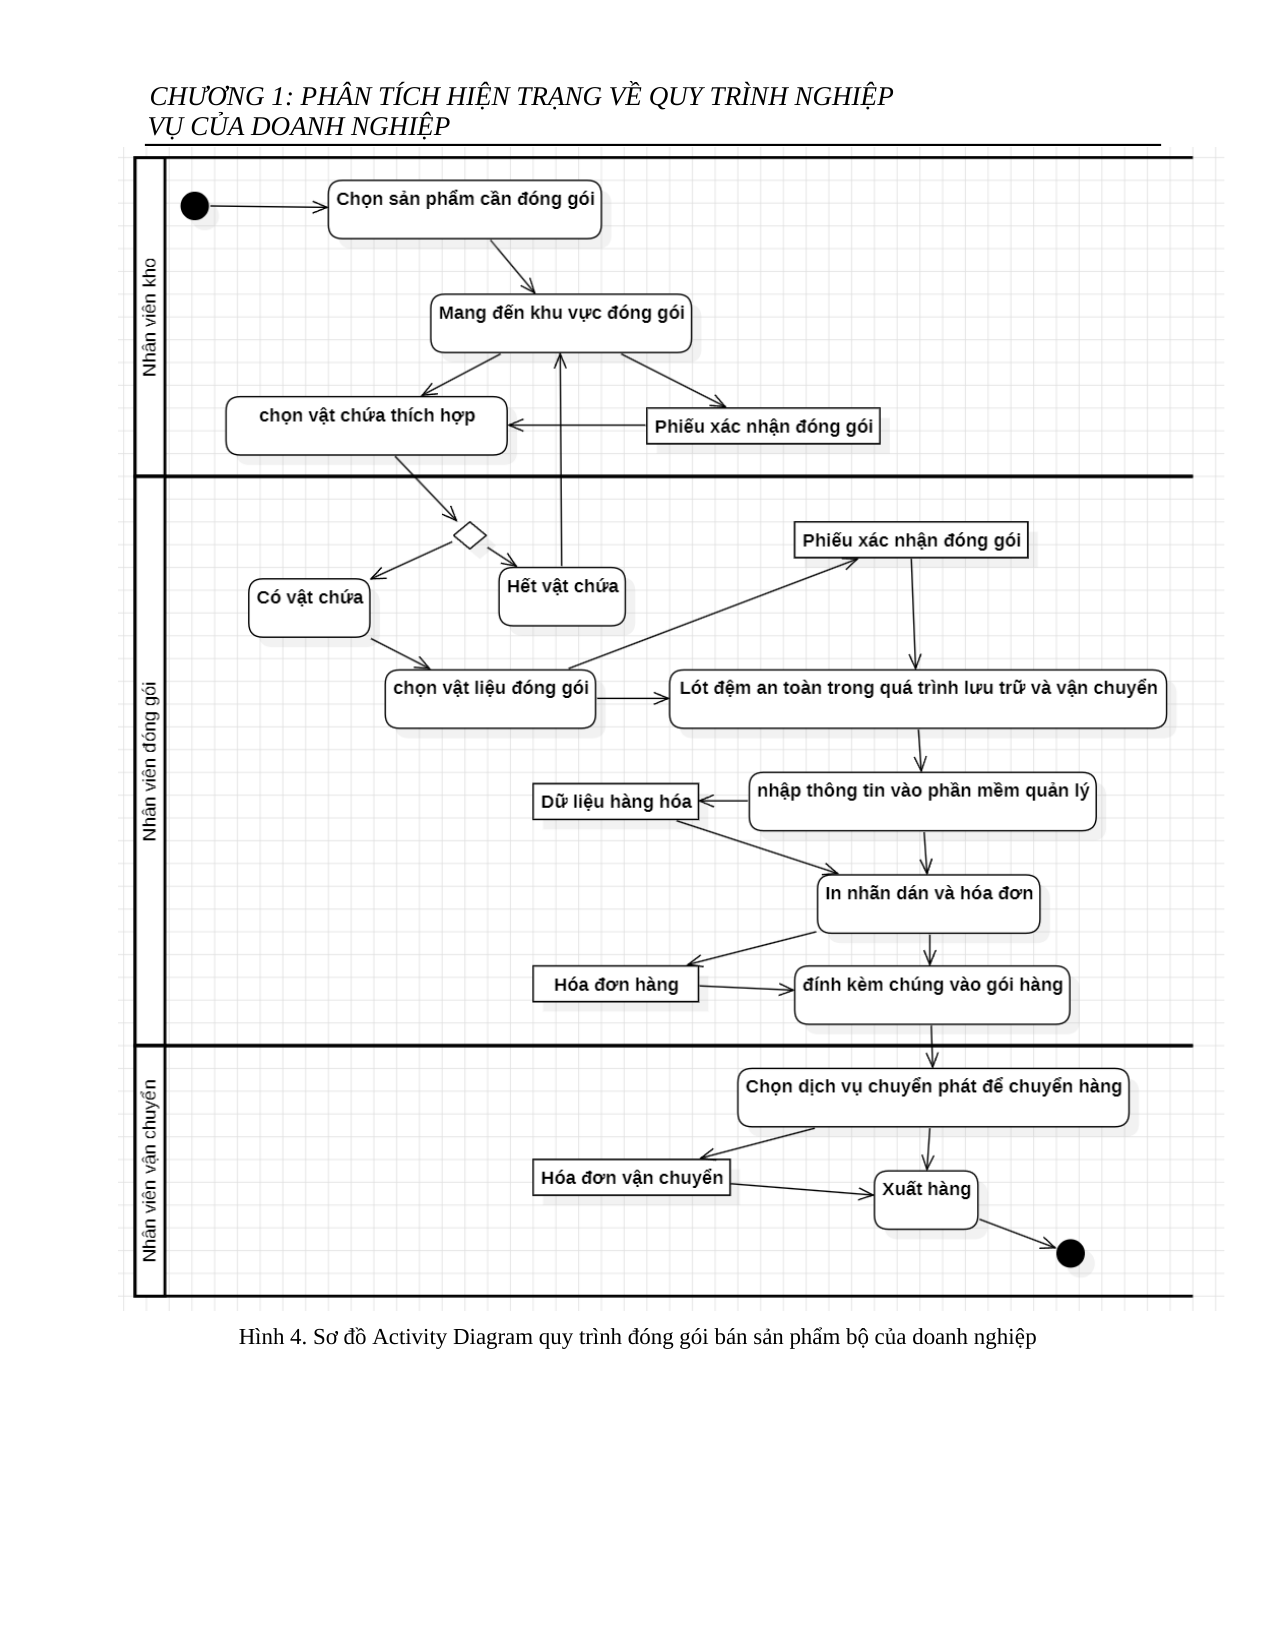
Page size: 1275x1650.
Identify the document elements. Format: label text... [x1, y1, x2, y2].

text Hình 4. Sơ đồ Activity Diagram quy trình đóng gói bán sản phẩm bộ của doanh nghiệp [118, 1323, 1157, 1350]
picture [118, 147, 1225, 1311]
